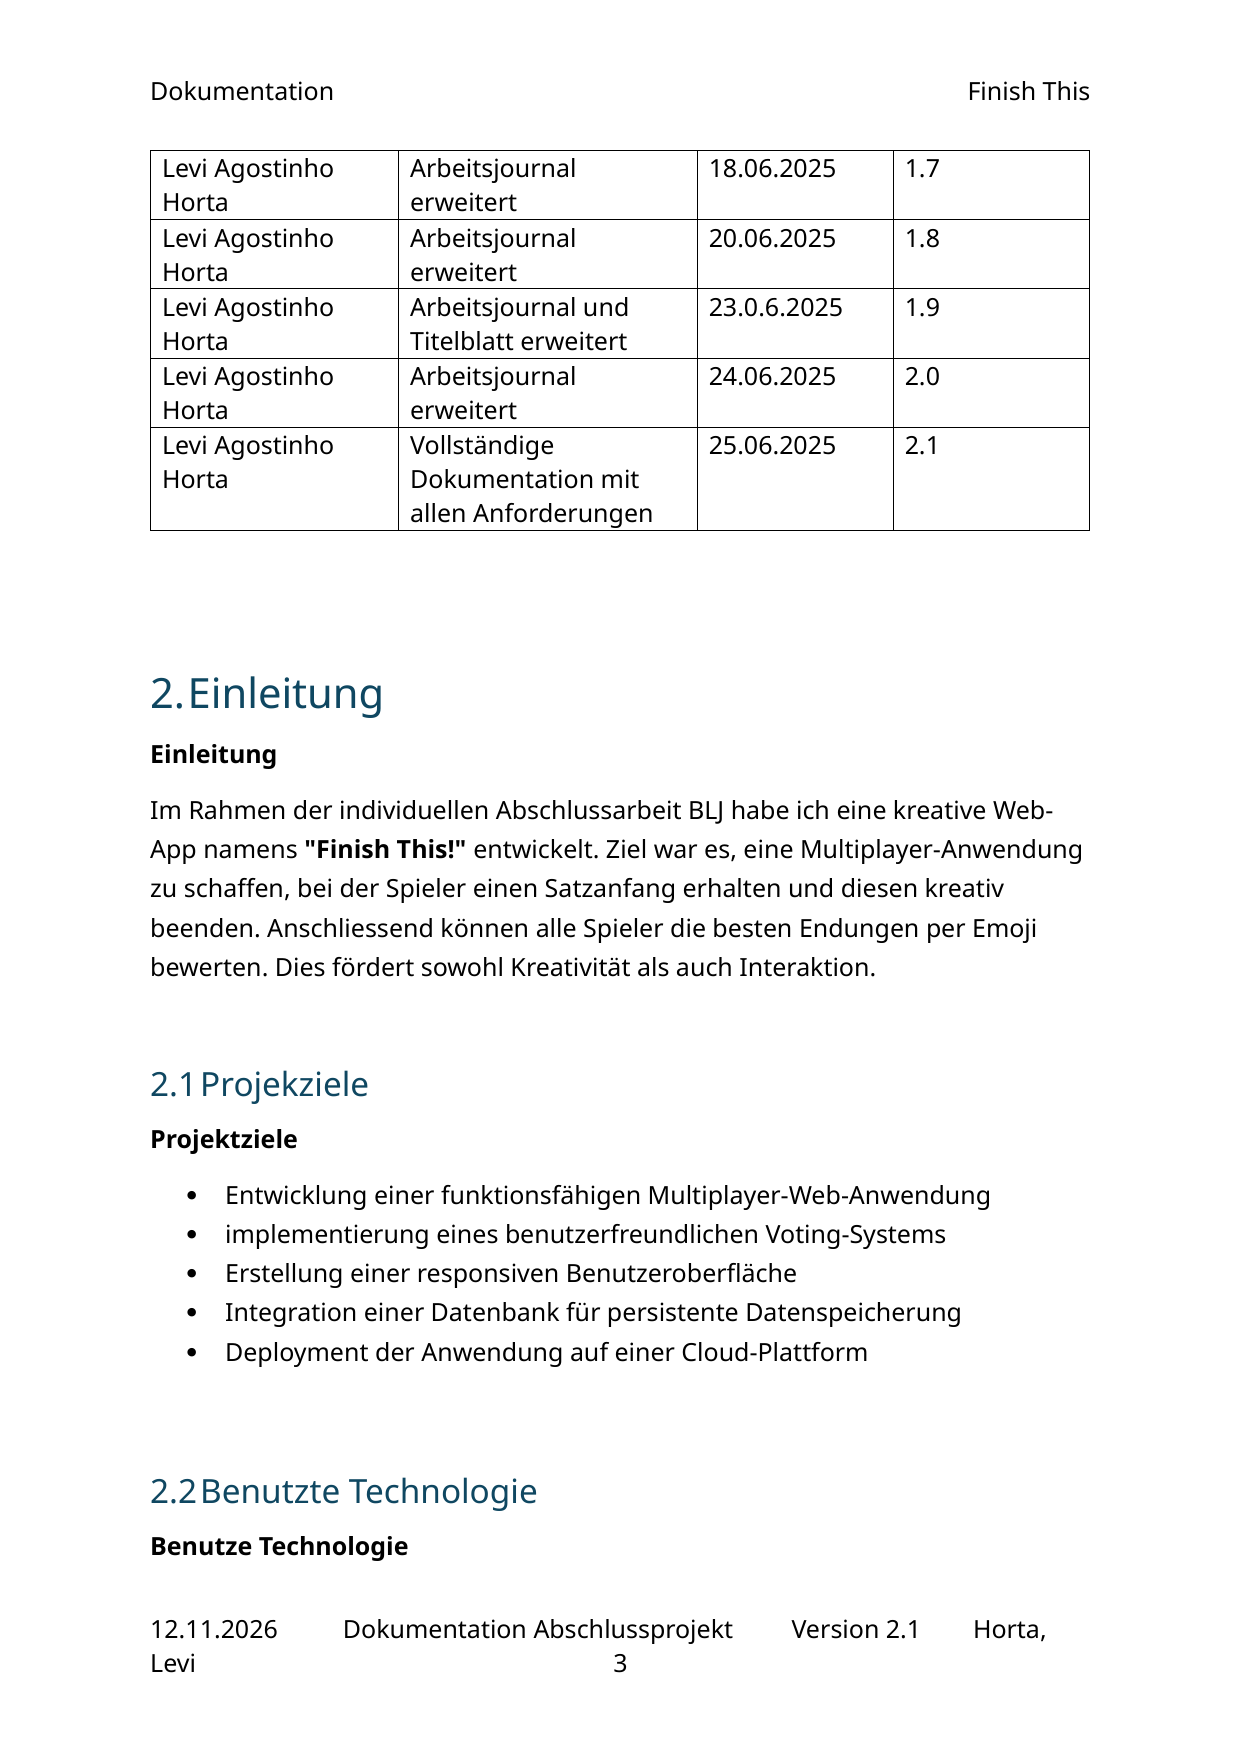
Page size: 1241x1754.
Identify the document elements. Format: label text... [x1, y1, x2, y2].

list Erstellung einer responsiven Benutzeroberfläche [187, 1256, 1090, 1290]
table_cell 20.06.2025 [698, 220, 893, 288]
subtitle Projekziele [150, 1061, 1090, 1107]
table_cell 2.1 [894, 428, 1089, 530]
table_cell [399, 151, 697, 219]
table_cell Arbeitsjournal erweitert [399, 220, 697, 288]
table_cell Levi Agostinho Horta [151, 359, 398, 427]
text Benutze Technologie [150, 1529, 1090, 1563]
text Projektziele [150, 1122, 1090, 1156]
list implementierung eines benutzerfreundlichen Voting-Systems [187, 1217, 1090, 1251]
list Integration einer Datenbank für persistente Datenspeicherung [187, 1295, 1090, 1329]
table_cell Arbeitsjournal erweitert [399, 359, 697, 427]
subtitle Einleitung [150, 663, 1090, 720]
table_cell 18.06.2025 [698, 151, 893, 219]
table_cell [151, 151, 398, 219]
list Entwicklung einer funktionsfähigen Multiplayer-Web-Anwendung [187, 1177, 1090, 1212]
table_cell 25.06.2025 [698, 428, 893, 530]
table_cell 23.0.6.2025 [698, 289, 893, 357]
list Deployment der Anwendung auf einer Cloud-Plattform [187, 1334, 1090, 1368]
table_cell Levi Agostinho Horta [151, 220, 398, 288]
table_cell Levi Agostinho Horta [151, 428, 398, 530]
text Einleitung [150, 737, 1090, 771]
subtitle Benutzte Technologie [150, 1468, 1090, 1514]
table_cell 1.8 [894, 220, 1089, 288]
table_cell Levi Agostinho Horta [151, 289, 398, 357]
table_cell 1.7 [894, 151, 1089, 219]
table_cell Arbeitsjournal und Titelblatt erweitert [399, 289, 697, 357]
table_cell 1.9 [894, 289, 1089, 357]
text Im Rahmen der individuellen Abschlussarbeit BLJ habe ich eine kreative Web-App namens "Finish This!" entwickelt. Ziel war es, eine Multiplayer-Anwendung zu schaffen, bei der Spieler einen Satzanfang erhalten und diesen kreativ beenden. Anschliessend können alle Spieler die besten Endungen per Emoji bewerten. Dies fördert sowohl Kreativität als auch Interaktion. [150, 793, 1090, 983]
table_cell 2.0 [894, 359, 1089, 427]
table_cell 24.06.2025 [698, 359, 893, 427]
table_cell Vollständige Dokumentation mit allen Anforderungen [399, 428, 697, 530]
